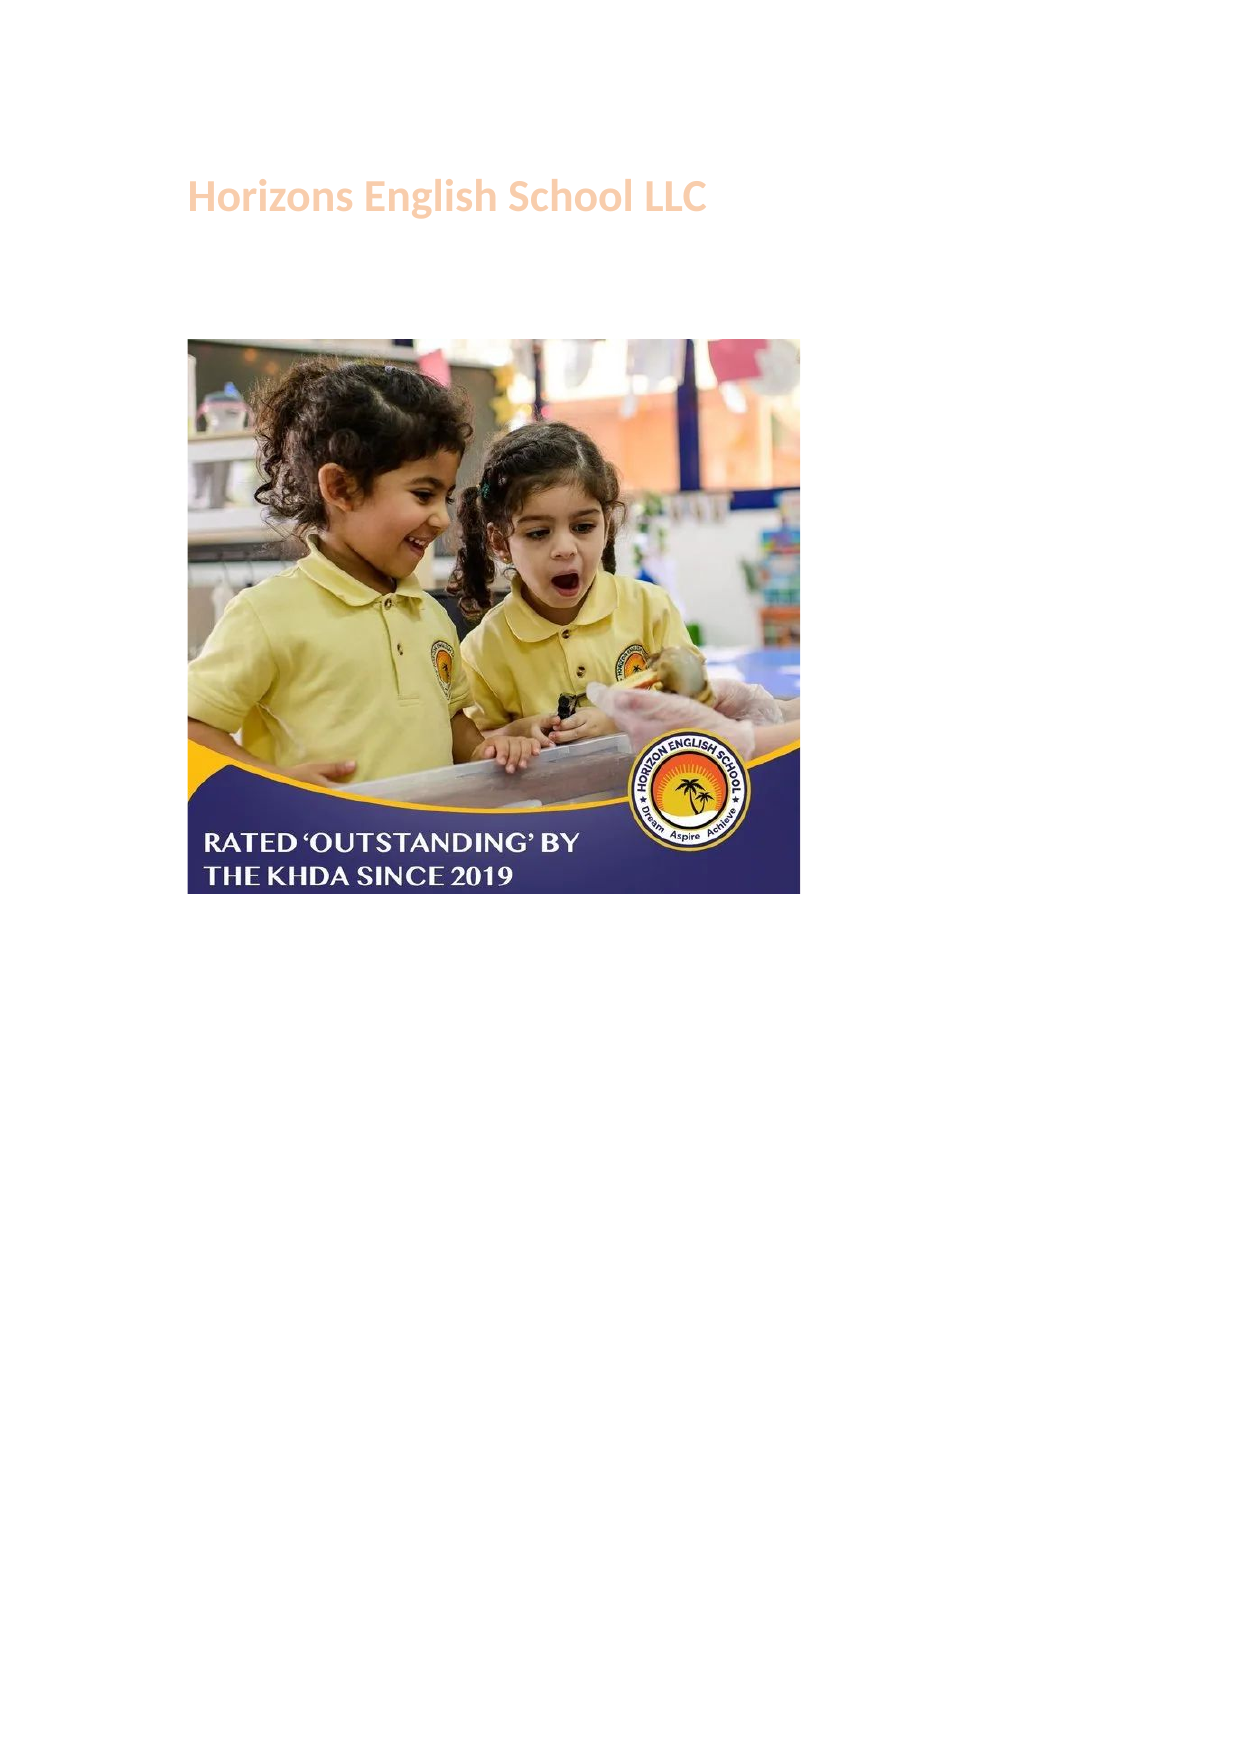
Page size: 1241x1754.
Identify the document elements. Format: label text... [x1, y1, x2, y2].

subtitle Horizons English School LLC [187, 162, 1053, 227]
picture [187, 339, 800, 894]
